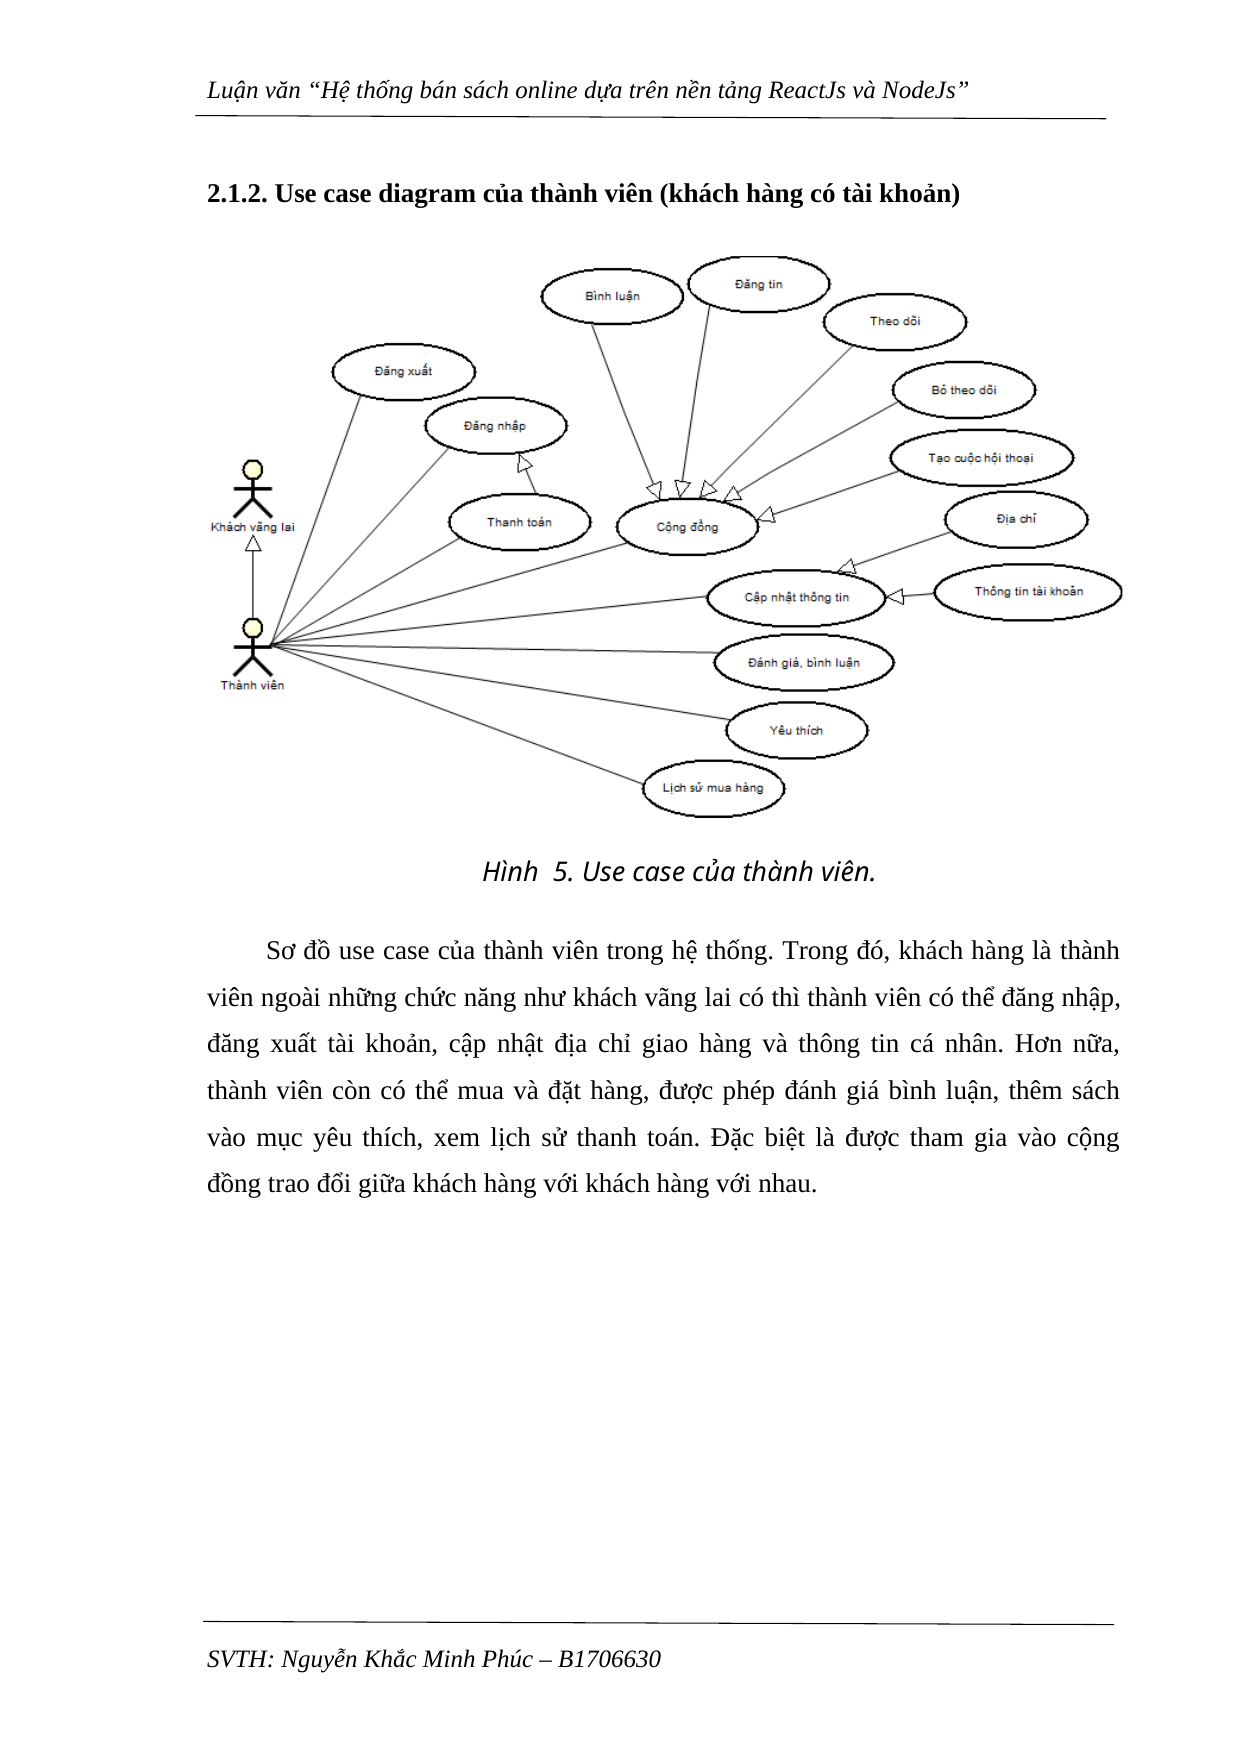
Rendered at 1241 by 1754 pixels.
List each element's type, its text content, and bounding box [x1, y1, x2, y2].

text 2.1.2. Use case diagram của thành viên (khách hàng có tài khoản) [207, 177, 1122, 208]
text Sơ đồ use case của thành viên trong hệ thống. Trong đó, khách hàng là thành viên ngoài những chức năng như khách vãng lai có thì thành viên có thể đăng nhập, đăng xuất tài khoản, cập nhật địa chỉ giao hàng và thông tin cá nhân. Hơn nữa, thành viên còn có thể mua và đặt hàng, được phép đánh giá bình luận, thêm sách vào mục yêu thích, xem lịch sử thanh toán. Đặc biệt là được tham gia vào cộng đồng trao đổi giữa khách hàng với khách hàng với nhau. [207, 934, 1122, 1199]
picture [207, 256, 1123, 818]
